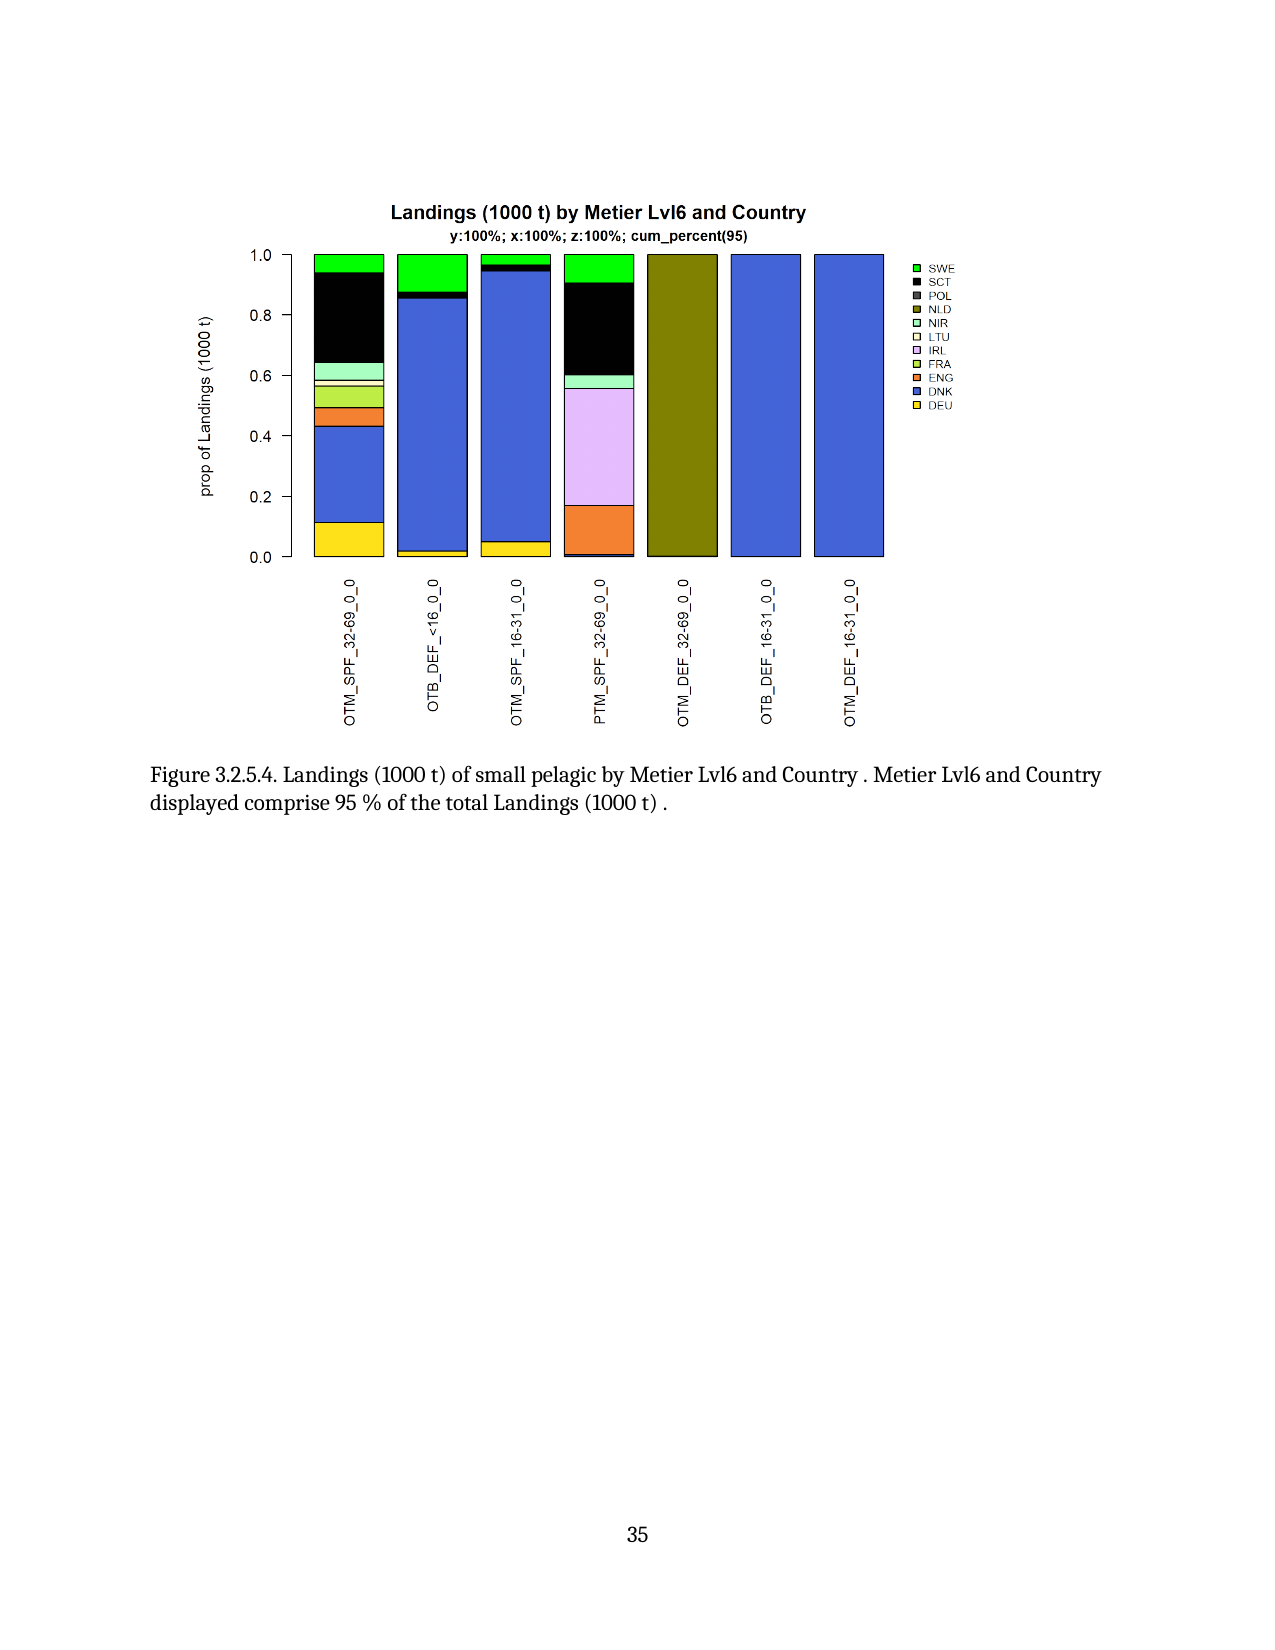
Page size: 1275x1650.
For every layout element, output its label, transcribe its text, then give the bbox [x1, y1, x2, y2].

text Figure 3.2.5.4. Landings (1000 t) of small pelagic by Metier Lvl6 and Country . Metier Lvl6 and Country displayed comprise 95 % of the total Landings (1000 t) . [150, 760, 1125, 816]
picture [150, 150, 1125, 760]
